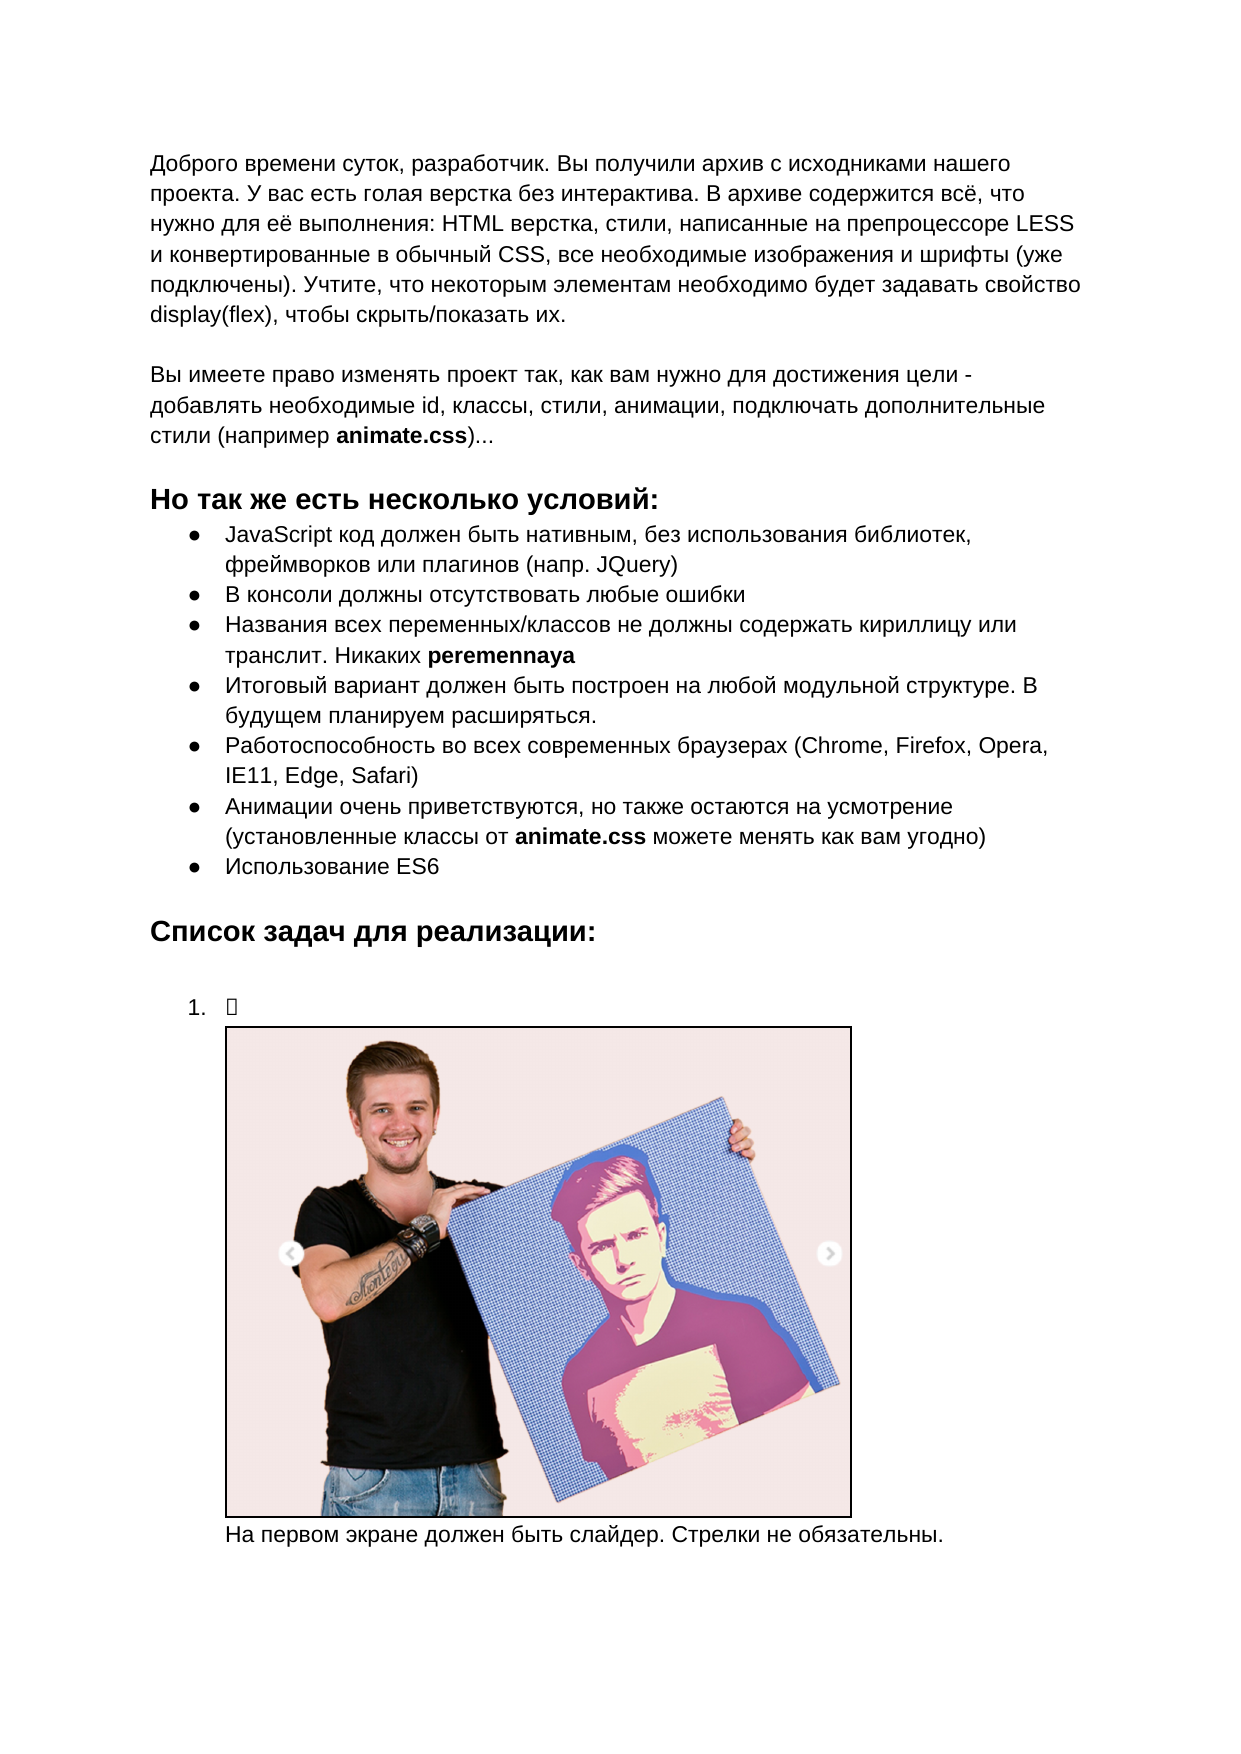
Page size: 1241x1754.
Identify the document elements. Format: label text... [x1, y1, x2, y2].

list В консоли должны отсутствовать любые ошибки [187, 581, 1090, 608]
list Анимации очень приветствуются, но также остаются на усмотрение (установленные классы от animate.css можете менять как вам угодно) [187, 793, 1090, 849]
text Но так же есть несколько условий: [150, 482, 1090, 516]
list JavaScript код должен быть нативным, без использования библиотек, фреймворков или плагинов (напр. JQuery) [187, 521, 1090, 577]
text Доброго времени суток, разработчик. Вы получили архив с исходниками нашего проекта. У вас есть голая верстка без интерактива. В архиве содержится всё, что нужно для её выполнения: HTML верстка, стили, написанные на препроцессоре LESS и конвертированные в обычный CSS, все необходимые изображения и шрифты (уже подключены). Учтите, что некоторым элементам необходимо будет задавать свойство display(flex), чтобы скрыть/показать их. [150, 150, 1090, 327]
text Вы имеете право изменять проект так, как вам нужно для достижения цели - добавлять необходимые id, классы, стили, анимации, подключать дополнительные стили (например animate.css)... [150, 361, 1090, 448]
list Работоспособность во всех современных браузерах (Chrome, Firefox, Opera, IE11, Edge, Safari) [187, 732, 1090, 789]
list Названия всех переменных/классов не должны содержать кириллицу или транслит. Никаких peremennaya [187, 611, 1090, 668]
list Использование ES6 [187, 853, 1090, 879]
text Список задач для реализации: [150, 913, 1090, 947]
picture [227, 1028, 850, 1516]
list Итоговый вариант должен быть построен на любой модульной структуре. В будущем планируем расширяться. [187, 672, 1090, 728]
